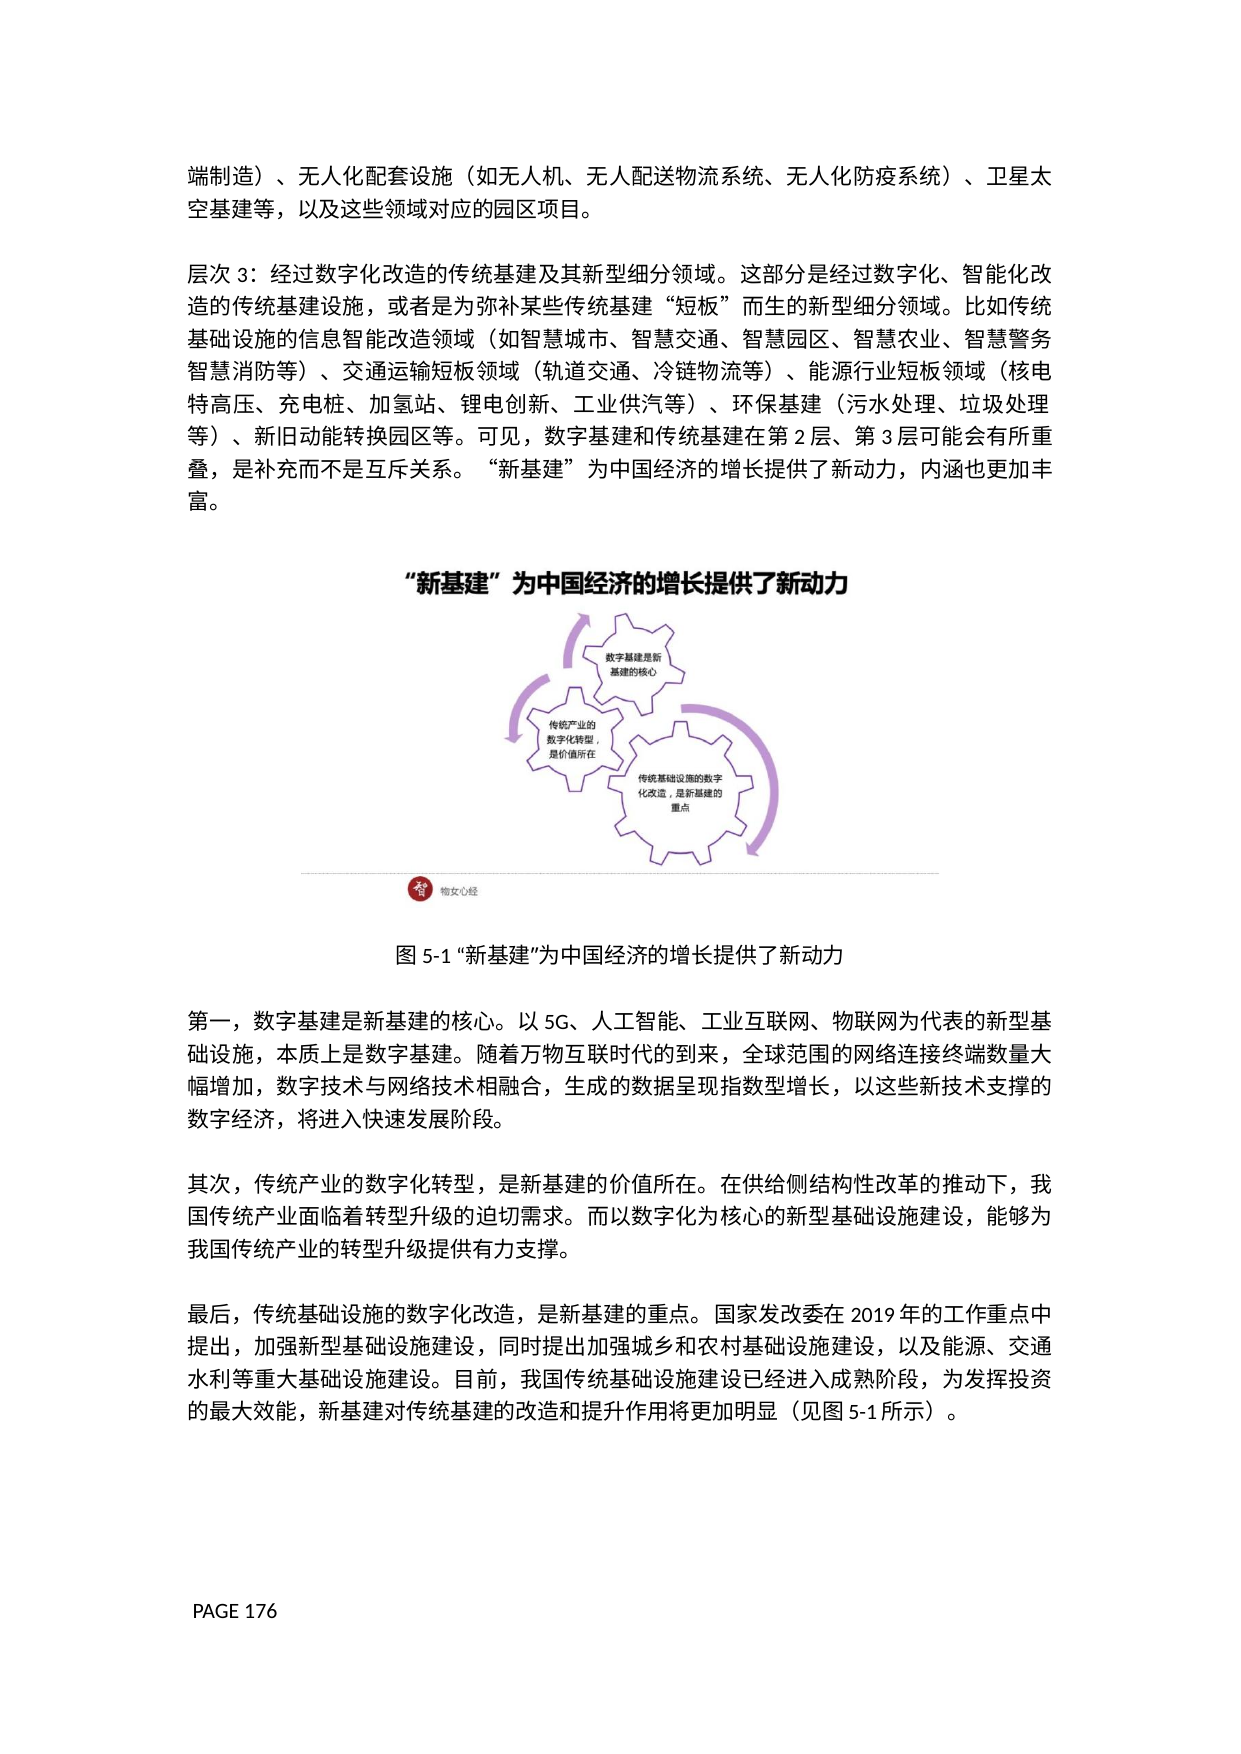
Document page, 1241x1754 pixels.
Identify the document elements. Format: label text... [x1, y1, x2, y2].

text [187, 159, 1053, 224]
text 图5-1 “新基建”为中国经济的增长提供了新动力 [187, 939, 1053, 971]
text 第一，数字基建是新基建的核心。以5G、人工智能、工业互联网、物联网为代表的新型基础设施，本质上是数字基建。随着万物互联时代的到来，全球范围的网络连接终端数量大幅增加，数字技术与网络技术相融合，生成的数据呈现指数型增长，以这些新技术支撑的数字经济，将进入快速发展阶段。 [187, 1004, 1053, 1134]
text 其次，传统产业的数字化转型，是新基建的价值所在。在供给侧结构性改革的推动下，我国传统产业面临着转型升级的迫切需求。而以数字化为核心的新型基础设施建设，能够为我国传统产业的转型升级提供有力支撑。 [187, 1166, 1053, 1264]
picture [301, 548, 940, 908]
text 层次3：经过数字化改造的传统基建及其新型细分领域。这部分是经过数字化、智能化改造的传统基建设施，或者是为弥补某些传统基建“短板”而生的新型细分领域。比如传统基础设施的信息智能改造领域（如智慧城市、智慧交通、智慧园区、智慧农业、智慧警务、智慧消防等）、交通运输短板领域（轨道交通、冷链物流等）、能源行业短板领域（核电、特高压、充电桩、加氢站、锂电创新、工业供汽等）、环保基建（污水处理、垃圾处理等）、新旧动能转换园区等。可见，数字基建和传统基建在第2层、第3层可能会有所重叠，是补充而不是互斥关系。“新基建”为中国经济的增长提供了新动力，内涵也更加丰富。 [187, 256, 1053, 516]
text 最后，传统基础设施的数字化改造，是新基建的重点。国家发改委在2019年的工作重点中提出，加强新型基础设施建设，同时提出加强城乡和农村基础设施建设，以及能源、交通、水利等重大基础设施建设。目前，我国传统基础设施建设已经进入成熟阶段，为发挥投资的最大效能，新基建对传统基建的改造和提升作用将更加明显（见图5-1所示）。 [187, 1296, 1053, 1426]
